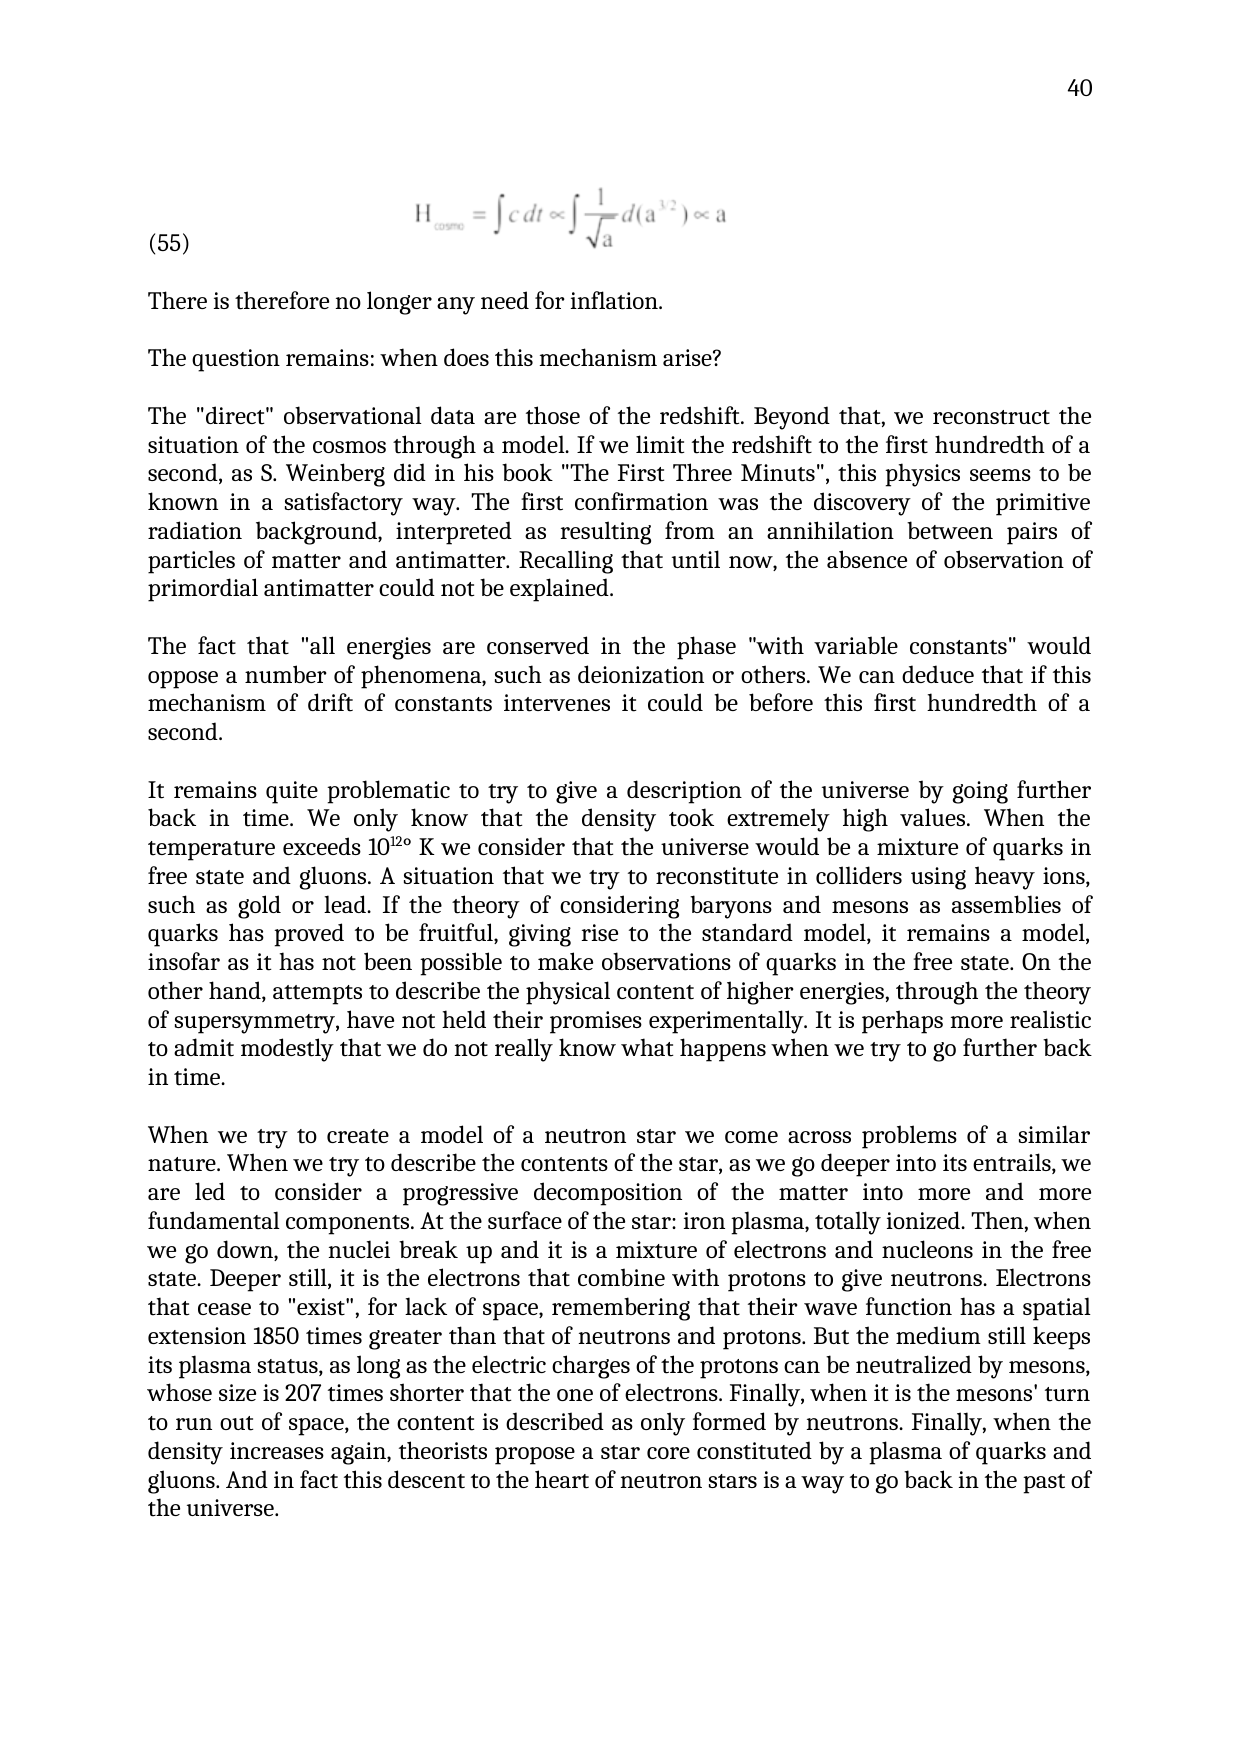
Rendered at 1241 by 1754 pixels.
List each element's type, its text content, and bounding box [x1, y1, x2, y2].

list The question remains: when does this mechanism arise? [148, 344, 1093, 373]
list When we try to create a model of a neutron star we come across problems of a similar nature. When we try to describe the contents of the star, as we go deeper into its entrails, we are led to consider a progressive decomposition of the matter into more and more fundamental components. At the surface of the star: iron plasma, totally ionized. Then, when we go down, the nuclei break up and it is a mixture of electrons and nucleons in the free state. Deeper still, it is the electrons that combine with protons to give neutrons. Electrons that cease to "exist", for lack of space, remembering that their wave function has a spatial extension 1850 times greater than that of neutrons and protons. But the medium still keeps its plasma status, as long as the electric charges of the protons can be neutralized by mesons, whose size is 207 times shorter that the one of electrons. Finally, when it is the mesons' turn to run out of space, the content is described as only formed by neutrons. Finally, when the density increases again, theorists propose a star core constituted by a plasma of quarks and gluons. And in fact this descent to the heart of neutron stars is a way to go back in the past of the universe. [148, 1121, 1093, 1523]
list The "direct" observational data are those of the redshift. Beyond that, we reconstruct the situation of the cosmos through a model. If we limit the redshift to the first hundredth of a second, as S. Weinberg did in his book "The First Three Minuts", this physics seems to be known in a satisfactory way. The first confirmation was the discovery of the primitive radiation background, interpreted as resulting from an annihilation between pairs of particles of matter and antimatter. Recalling that until now, the absence of observation of primordial antimatter could not be explained. [148, 402, 1093, 603]
list The fact that "all energies are conserved in the phase "with variable constants" would oppose a number of phenomena, such as deionization or others. We can deduce that if this mechanism of drift of constants intervenes it could be before this first hundredth of a second. [148, 632, 1093, 747]
list It remains quite problematic to try to give a description of the universe by going further back in time. We only know that the density took extremely high values. When the temperature exceeds 1012° K we consider that the universe would be a mixture of quarks in free state and gluons. A situation that we try to reconstitute in colliders using heavy ions, such as gold or lead. If the theory of considering baryons and mesons as assemblies of quarks has proved to be fruitful, giving rise to the standard model, it remains a model, insofar as it has not been possible to make observations of quarks in the free state. On the other hand, attempts to describe the physical content of higher energies, through the theory of supersymmetry, have not held their promises experimentally. It is perhaps more realistic to admit modestly that we do not really know what happens when we try to go further back in time. [148, 776, 1093, 1092]
list There is therefore no longer any need for inflation. [148, 287, 1093, 316]
list (55) [148, 176, 1093, 258]
